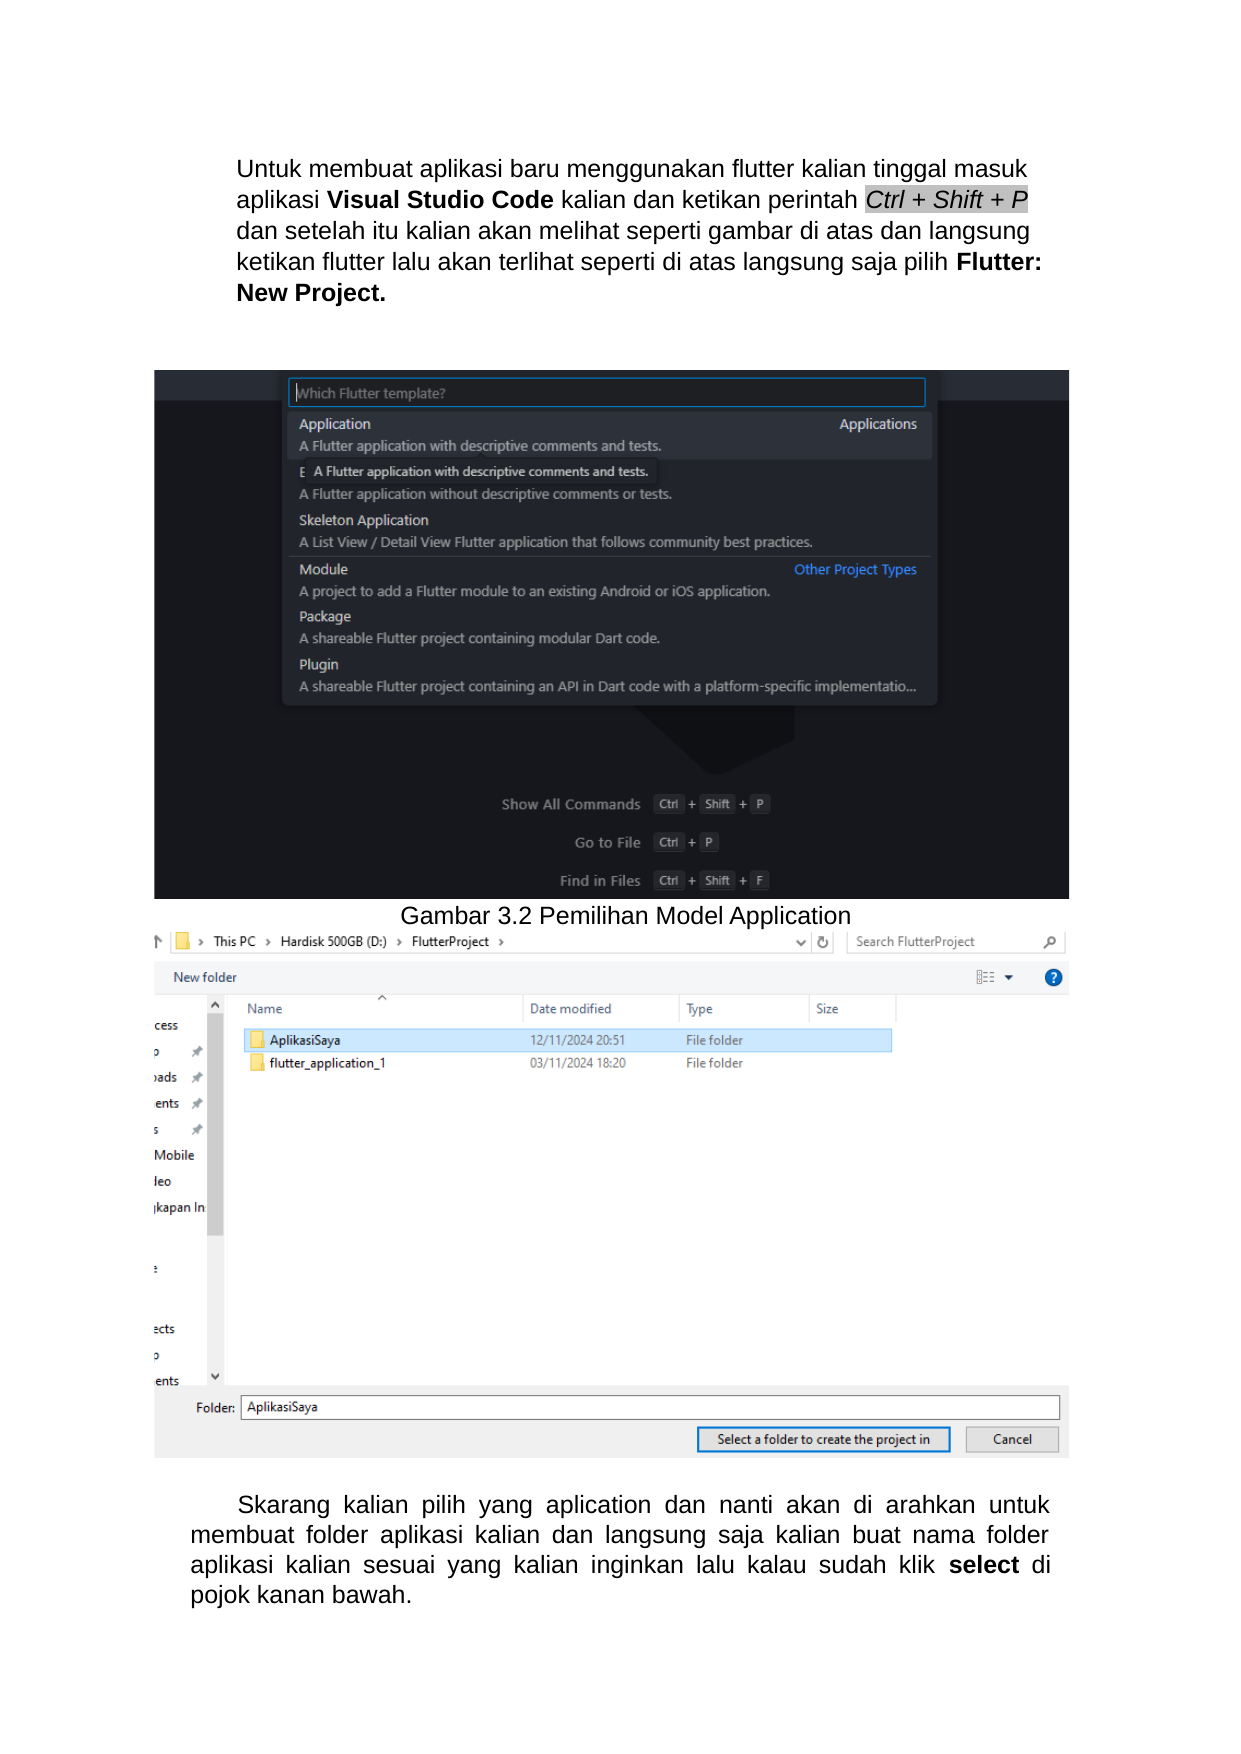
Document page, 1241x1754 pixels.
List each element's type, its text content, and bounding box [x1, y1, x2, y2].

text Untuk membuat aplikasi baru menggunakan flutter kalian tinggal masuk aplikasi Visual Studio Code kalian dan ketikan perintah Ctrl + Shift + P dan setelah itu kalian akan melihat seperti gambar di atas dan langsung ketikan flutter lalu akan terlihat seperti di atas langsung saja pilih Flutter: New Project. [236, 123, 1069, 307]
text Skarang kalian pilih yang aplication dan nanti akan di arahkan untuk membuat folder aplikasi kalian dan langsung saja kalian buat nama folder aplikasi kalian sesuai yang kalian inginkan lalu kalau sudah klik select di pojok kanan bawah. [190, 1490, 1051, 1608]
subtitle Gambar 3.2 Pemilihan Model Application [193, 901, 1059, 930]
picture [154, 932, 1070, 1458]
picture [154, 370, 1070, 899]
